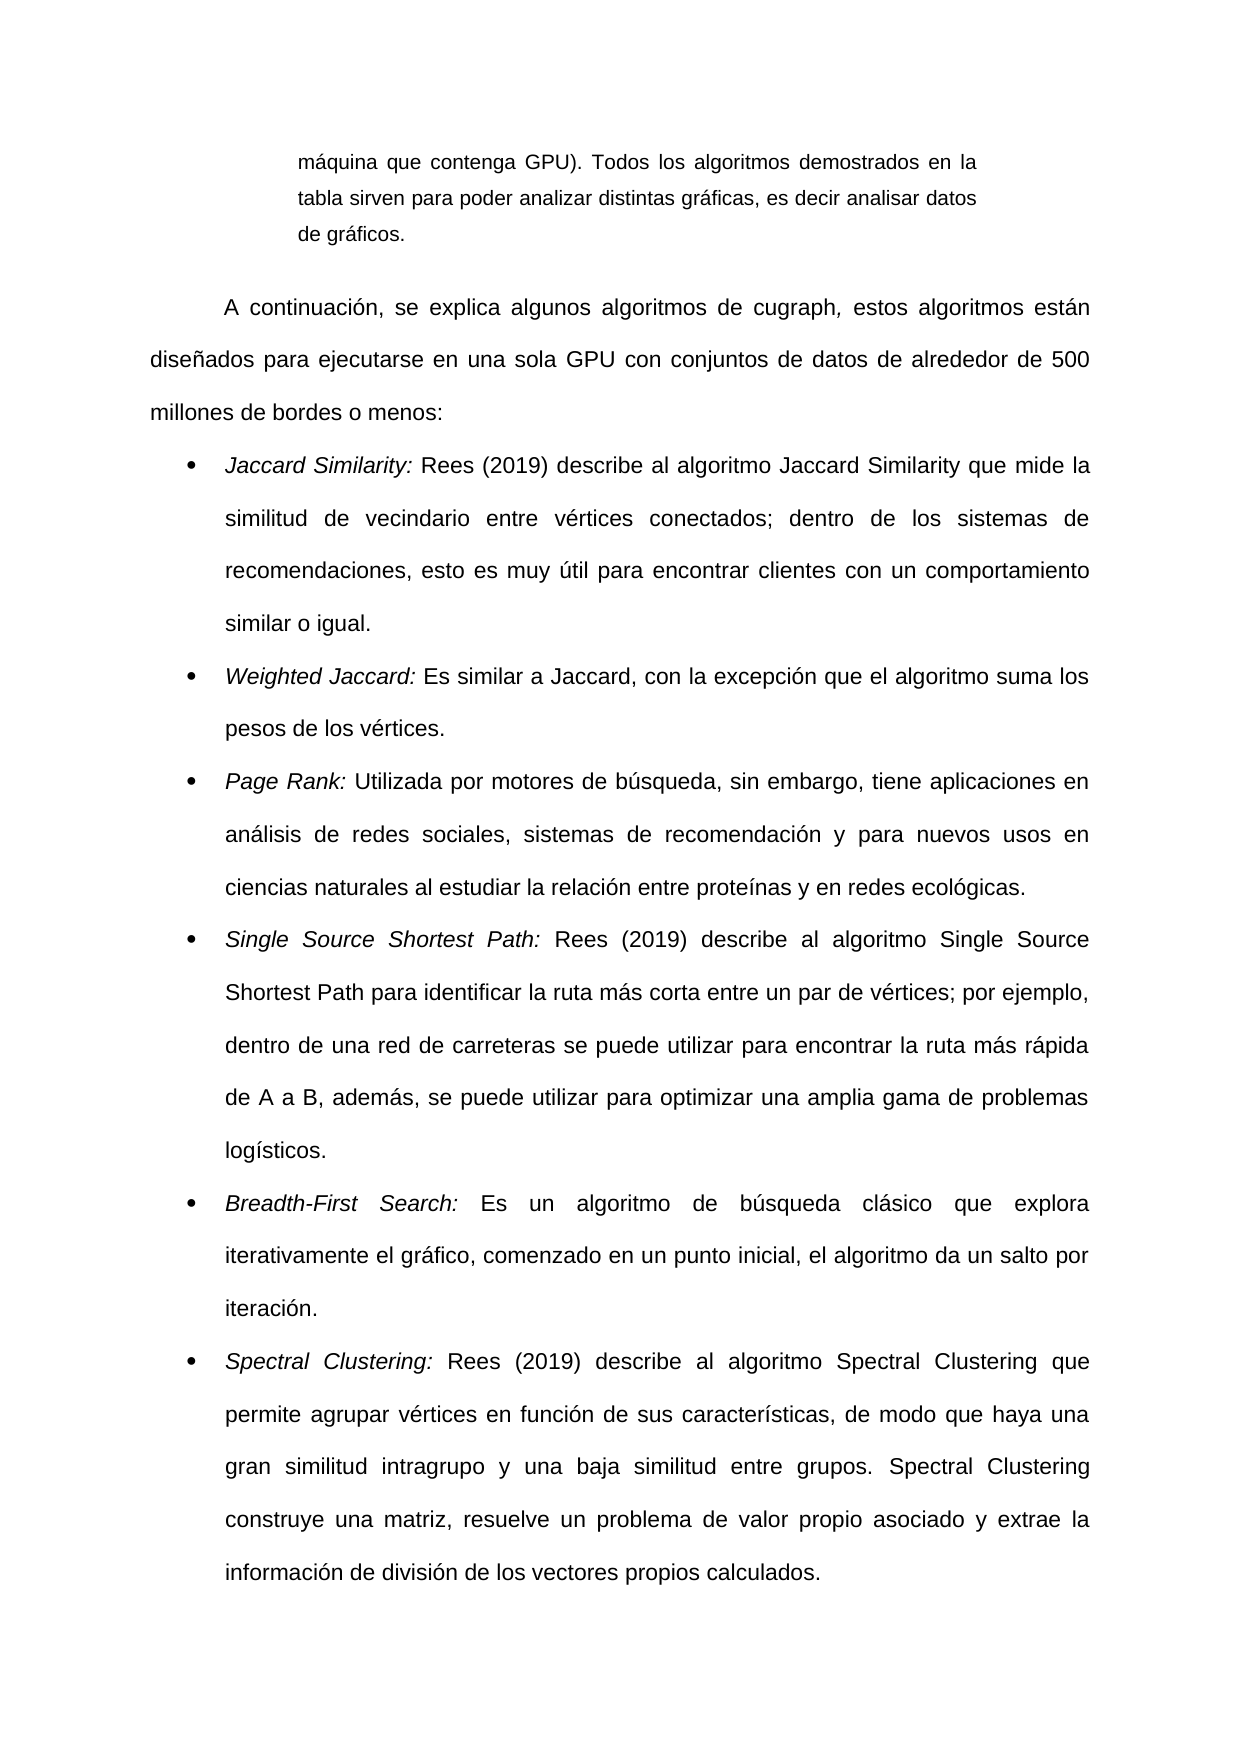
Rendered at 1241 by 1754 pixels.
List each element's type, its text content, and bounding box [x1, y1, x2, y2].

text A continuación, se explica algunos algoritmos de cugraph, estos algoritmos están diseñados para ejecutarse en una sola GPU con conjuntos de datos de alrededor de 500 millones de bordes o menos: [150, 294, 1090, 426]
list Jaccard Similarity: Rees (2019) describe al algoritmo Jaccard Similarity que mide la similitud de vecindario entre vértices conectados; dentro de los sistemas de recomendaciones, esto es muy útil para encontrar clientes con un comportamiento similar o igual. [187, 452, 1090, 636]
list Breadth-First Search: Es un algoritmo de búsqueda clásico que explora iterativamente el gráfico, comenzado en un punto inicial, el algoritmo da un salto por iteración. [187, 1190, 1090, 1322]
list Weighted Jaccard: Es similar a Jaccard, con la excepción que el algoritmo suma los pesos de los vértices. [187, 663, 1090, 742]
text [298, 150, 978, 246]
list Page Rank: Utilizada por motores de búsqueda, sin embargo, tiene aplicaciones en análisis de redes sociales, sistemas de recomendación y para nuevos usos en ciencias naturales al estudiar la relación entre proteínas y en redes ecológicas. [187, 768, 1090, 900]
list Spectral Clustering: Rees (2019) describe al algoritmo Spectral Clustering que permite agrupar vértices en función de sus características, de modo que haya una gran similitud intragrupo y una baja similitud entre grupos. Spectral Clustering construye una matriz, resuelve un problema de valor propio asociado y extrae la información de división de los vectores propios calculados. [187, 1348, 1090, 1585]
list Single Source Shortest Path: Rees (2019) describe al algoritmo Single Source Shortest Path para identificar la ruta más corta entre un par de vértices; por ejemplo, dentro de una red de carreteras se puede utilizar para encontrar la ruta más rápida de A a B, además, se puede utilizar para optimizar una amplia gama de problemas logísticos. [187, 926, 1090, 1163]
